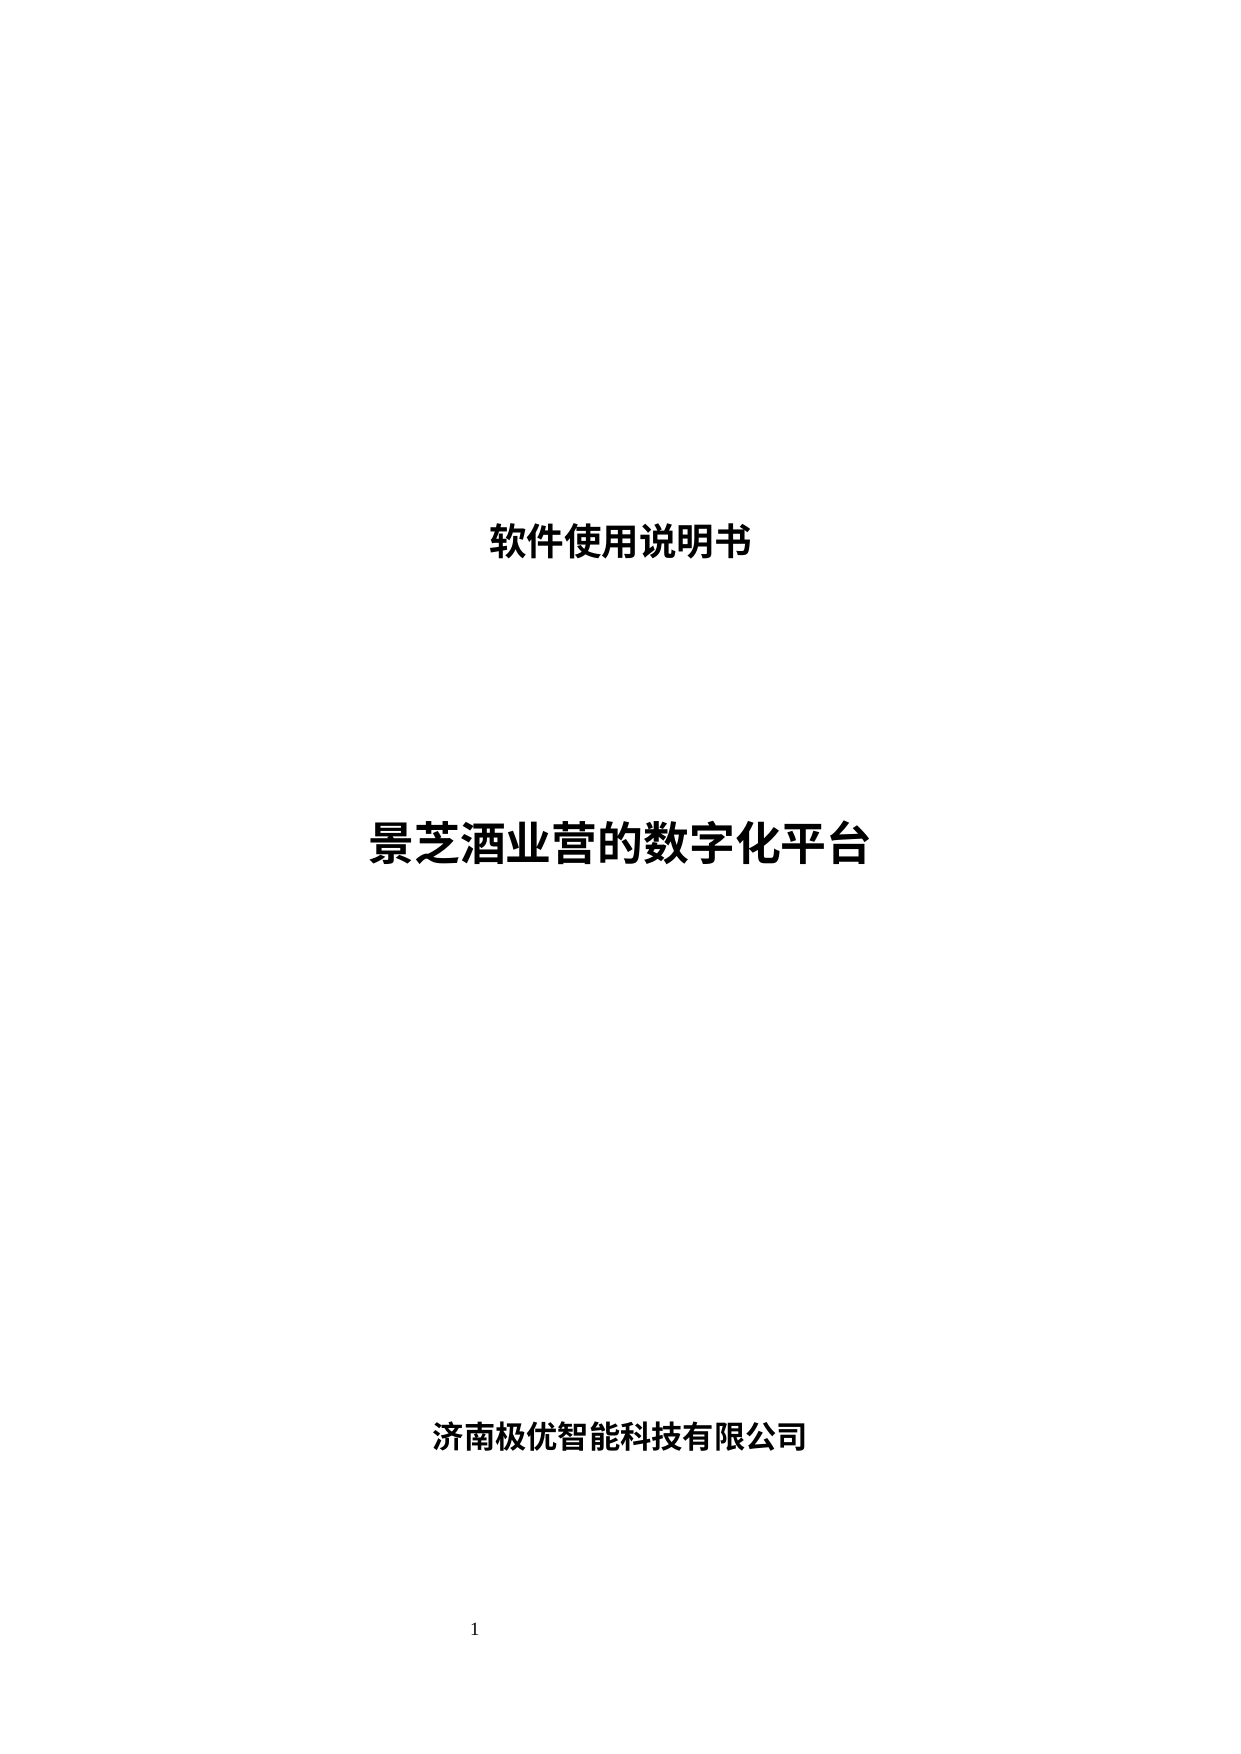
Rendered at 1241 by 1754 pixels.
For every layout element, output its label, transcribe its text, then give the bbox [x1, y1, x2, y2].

text 济南极优智能科技有限公司 [187, 1403, 1053, 1468]
text 景芝酒业营的数字化平台 [187, 791, 1053, 889]
text 软件使用说明书 [187, 507, 1053, 572]
